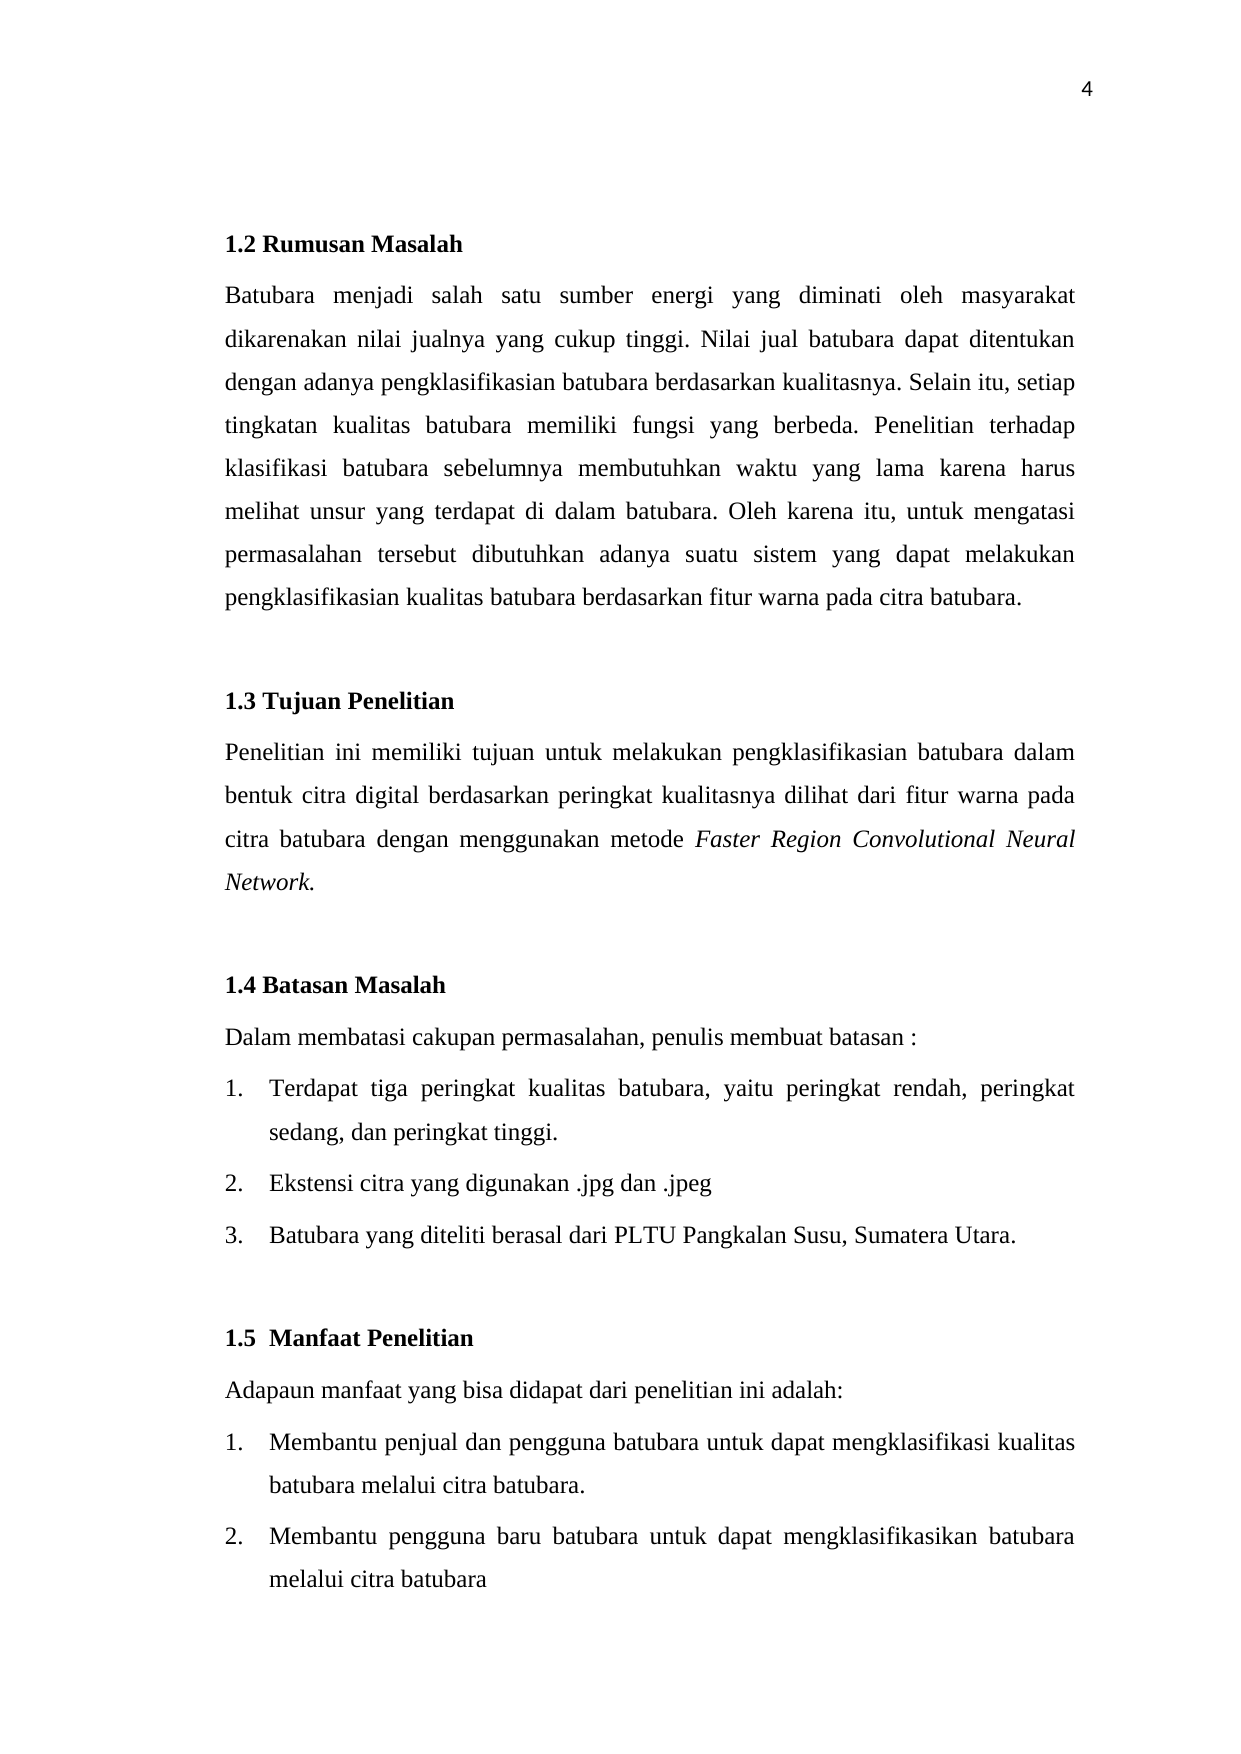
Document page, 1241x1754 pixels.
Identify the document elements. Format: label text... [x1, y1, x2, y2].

text 1. Terdapat tiga peringkat kualitas batubara, yaitu peringkat rendah, peringkat sedang, dan peringkat tinggi. [224, 1073, 1076, 1145]
text 1.5 Manfaat Penelitian [224, 1323, 1076, 1352]
text 2. Ekstensi citra yang digunakan .jpg dan .jpeg [224, 1168, 1076, 1197]
text 3. Batubara yang diteliti berasal dari PLTU Pangkalan Susu, Sumatera Utara. [224, 1220, 1076, 1249]
list Tujuan Penelitian [224, 686, 1076, 714]
list Batasan Masalah [224, 970, 1076, 999]
text 1. Membantu penjual dan pengguna batubara untuk dapat mengklasifikasi kualitas batubara melalui citra batubara. [224, 1427, 1076, 1498]
text Adapaun manfaat yang bisa didapat dari penelitian ini adalah: [224, 1375, 1076, 1404]
text Penelitian ini memiliki tujuan untuk melakukan pengklasifikasian batubara dalam bentuk citra digital berdasarkan peringkat kualitasnya dilihat dari fitur warna pada citra batubara dengan menggunakan metode Faster Region Convolutional Neural Network. [224, 737, 1076, 896]
text 2. Membantu pengguna baru batubara untuk dapat mengklasifikasikan batubara melalui citra batubara [224, 1521, 1076, 1593]
list Rumusan Masalah [224, 229, 1076, 258]
text Dalam membatasi cakupan permasalahan, penulis membuat batasan : [224, 1022, 1076, 1051]
text Batubara menjadi salah satu sumber energi yang diminati oleh masyarakat dikarenakan nilai jualnya yang cukup tinggi. Nilai jual batubara dapat ditentukan dengan adanya pengklasifikasian batubara berdasarkan kualitasnya. Selain itu, setiap tingkatan kualitas batubara memiliki fungsi yang berbeda. Penelitian terhadap klasifikasi batubara sebelumnya membutuhkan waktu yang lama karena harus melihat unsur yang terdapat di dalam batubara. Oleh karena itu, untuk mengatasi permasalahan tersebut dibutuhkan adanya suatu sistem yang dapat melakukan pengklasifikasian kualitas batubara berdasarkan fitur warna pada citra batubara. [224, 281, 1076, 611]
